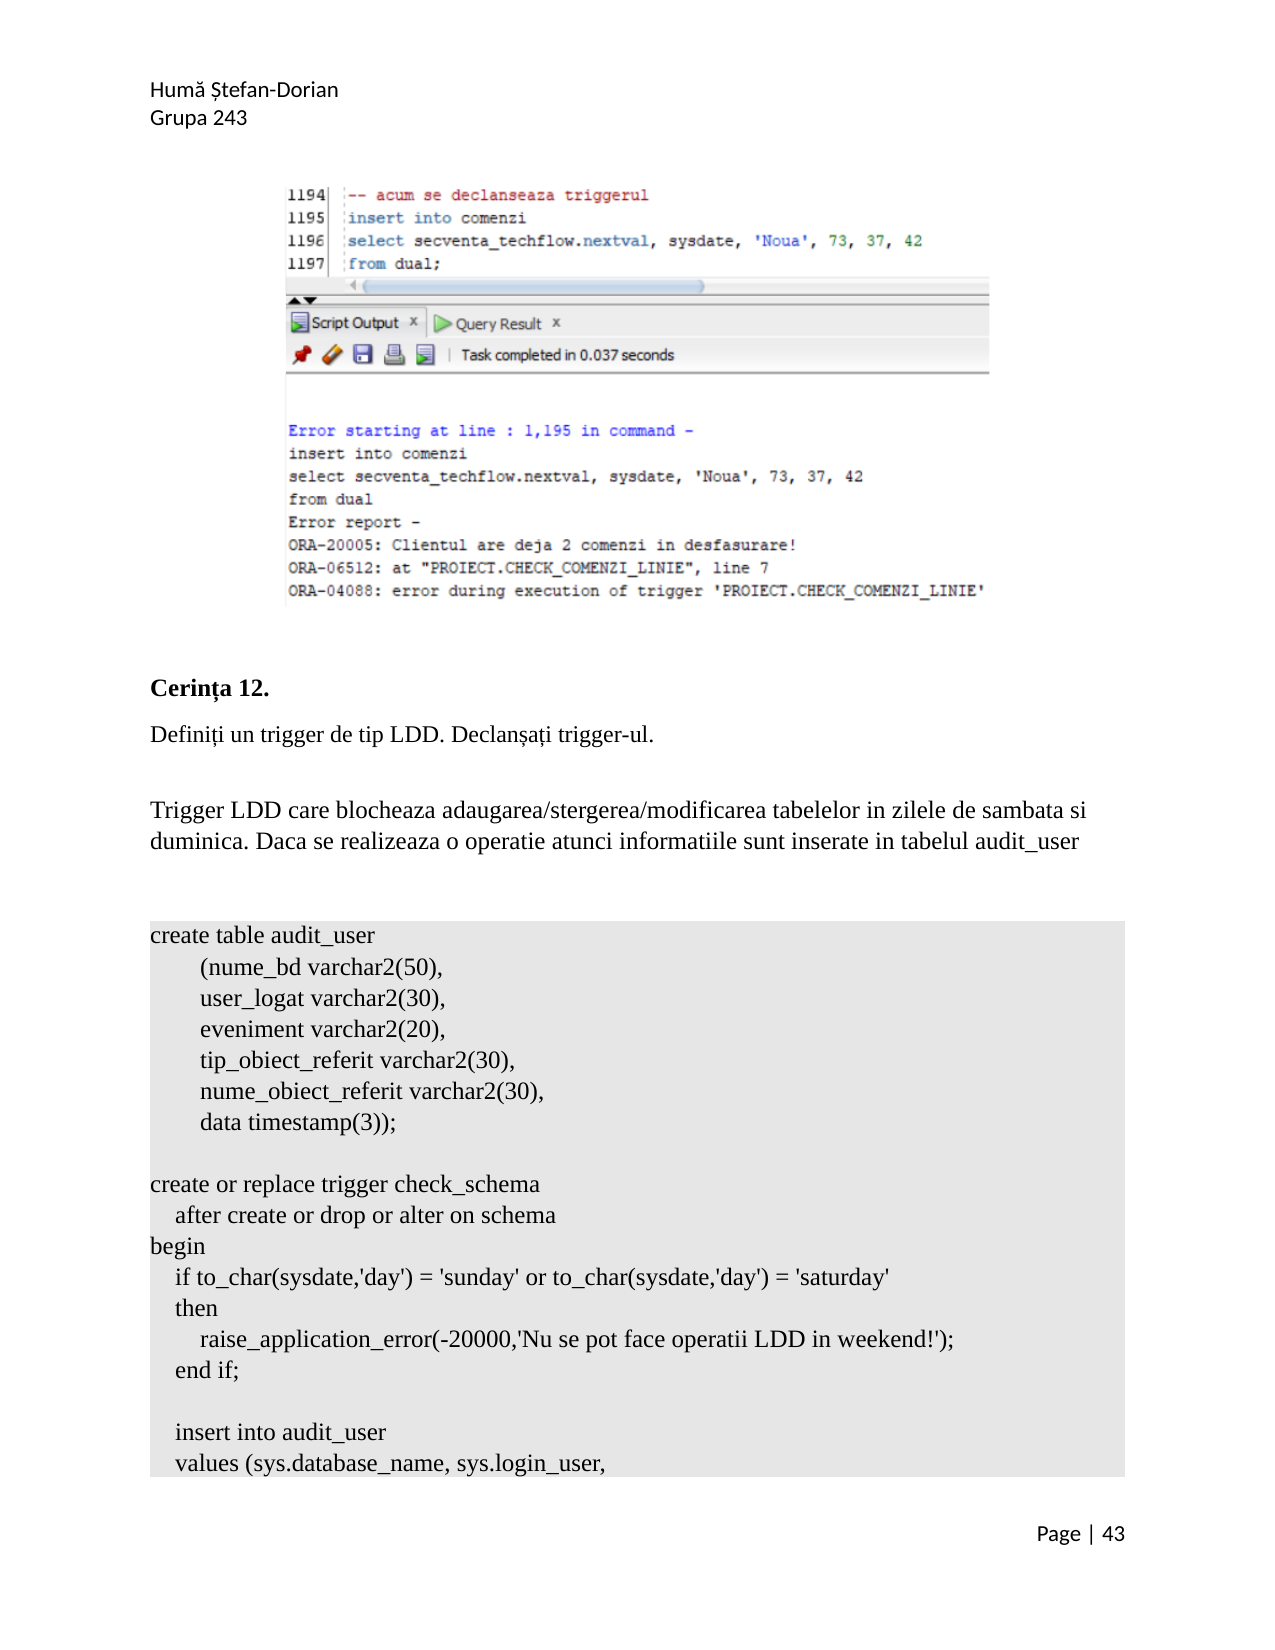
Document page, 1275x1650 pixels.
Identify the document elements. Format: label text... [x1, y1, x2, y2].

text end if; [150, 1355, 1125, 1384]
text tip_obiect_referit varchar2(30), [150, 1045, 1125, 1073]
text Trigger LDD care blocheaza adaugarea/stergerea/modificarea tabelelor in zilele de sambata si duminica. Daca se realizeaza o operatie atunci informatiile sunt inserate in tabelul audit_user [150, 795, 1125, 855]
text user_logat varchar2(30), [150, 983, 1125, 1011]
text Definiți un trigger de tip LDD. Declanșați trigger-ul. [150, 721, 1125, 748]
text eveniment varchar2(20), [150, 1014, 1125, 1042]
text insert into audit_user [150, 1417, 1125, 1446]
text create or replace trigger check_schema [150, 1169, 1125, 1198]
picture [285, 187, 990, 607]
text after create or drop or alter on schema [150, 1200, 1125, 1229]
text create table audit_user [150, 921, 1125, 949]
text (nume_bd varchar2(50), [150, 952, 1125, 980]
text then [150, 1293, 1125, 1322]
text nume_obiect_referit varchar2(30), [150, 1076, 1125, 1104]
text begin [150, 1231, 1125, 1260]
text if to_char(sysdate,'day') = 'sunday' or to_char(sysdate,'day') = 'saturday' [150, 1262, 1125, 1291]
text data timestamp(3)); [150, 1107, 1125, 1136]
text raise_application_error(-20000,'Nu se pot face operatii LDD in weekend!'); [150, 1324, 1125, 1353]
text Cerința 12. [150, 673, 1125, 702]
text values (sys.database_name, sys.login_user, [150, 1448, 1125, 1477]
